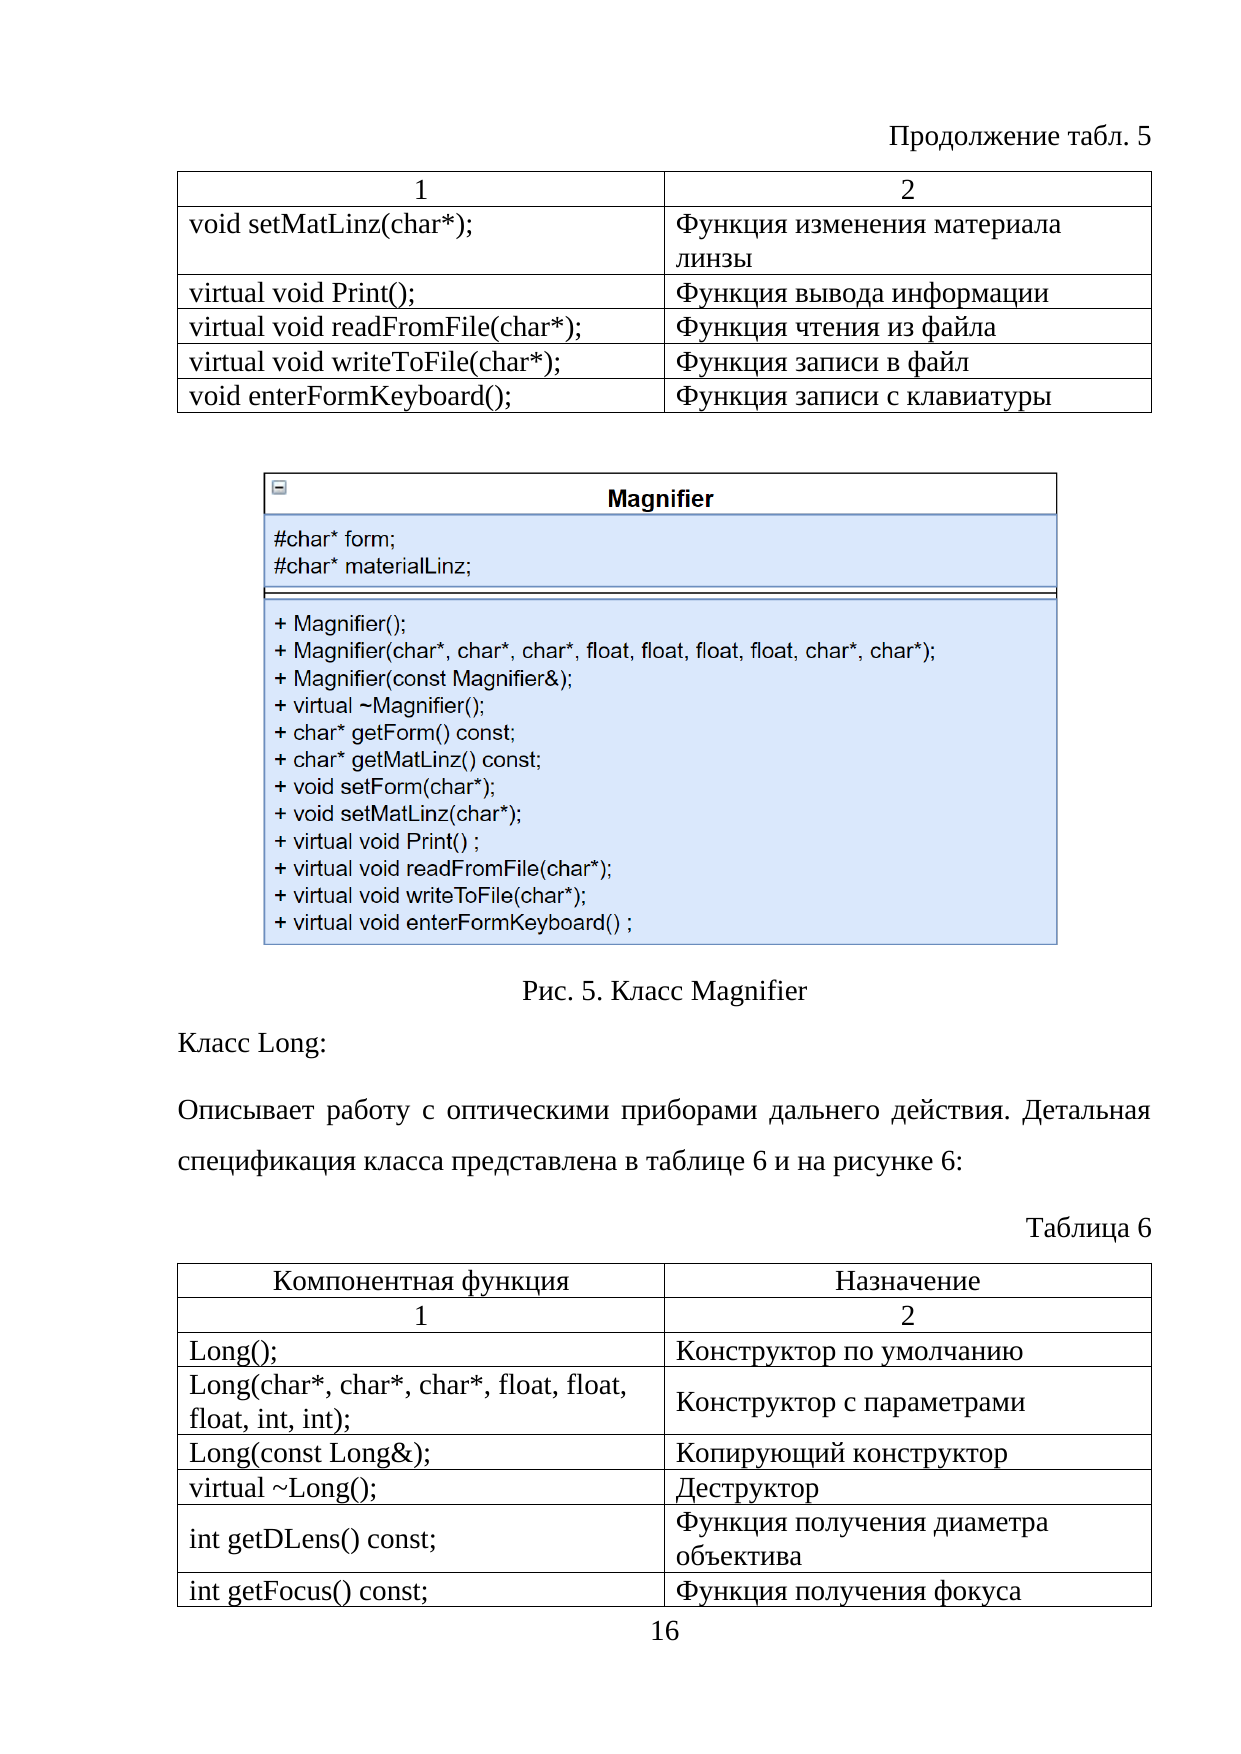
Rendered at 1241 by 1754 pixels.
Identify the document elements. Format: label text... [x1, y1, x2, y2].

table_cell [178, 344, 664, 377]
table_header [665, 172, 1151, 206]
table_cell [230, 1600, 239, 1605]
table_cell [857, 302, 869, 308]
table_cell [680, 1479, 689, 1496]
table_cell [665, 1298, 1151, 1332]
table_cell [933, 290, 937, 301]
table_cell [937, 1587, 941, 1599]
text Рис. 5. Класс Magnifier [177, 973, 1152, 1006]
text Описывает работу с оптическими приборами дальнего действия. Детальная спецификация класса представлена в таблице 6 и на рисунке 6: [177, 1092, 1152, 1176]
text Класс Long: [177, 1025, 1152, 1059]
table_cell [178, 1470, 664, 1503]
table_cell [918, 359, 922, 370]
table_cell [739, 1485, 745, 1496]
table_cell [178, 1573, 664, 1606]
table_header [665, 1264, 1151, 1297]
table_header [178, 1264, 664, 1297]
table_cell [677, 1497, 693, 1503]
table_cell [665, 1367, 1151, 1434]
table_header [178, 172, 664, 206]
text Таблица 6 [177, 1210, 1152, 1243]
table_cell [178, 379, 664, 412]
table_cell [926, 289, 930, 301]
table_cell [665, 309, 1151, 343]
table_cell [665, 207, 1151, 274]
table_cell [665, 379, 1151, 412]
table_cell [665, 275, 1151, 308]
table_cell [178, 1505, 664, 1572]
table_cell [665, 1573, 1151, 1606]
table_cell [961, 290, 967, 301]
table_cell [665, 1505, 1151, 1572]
text Продолжение табл. 5 [177, 118, 1152, 152]
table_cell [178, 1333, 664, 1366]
picture [248, 465, 1080, 954]
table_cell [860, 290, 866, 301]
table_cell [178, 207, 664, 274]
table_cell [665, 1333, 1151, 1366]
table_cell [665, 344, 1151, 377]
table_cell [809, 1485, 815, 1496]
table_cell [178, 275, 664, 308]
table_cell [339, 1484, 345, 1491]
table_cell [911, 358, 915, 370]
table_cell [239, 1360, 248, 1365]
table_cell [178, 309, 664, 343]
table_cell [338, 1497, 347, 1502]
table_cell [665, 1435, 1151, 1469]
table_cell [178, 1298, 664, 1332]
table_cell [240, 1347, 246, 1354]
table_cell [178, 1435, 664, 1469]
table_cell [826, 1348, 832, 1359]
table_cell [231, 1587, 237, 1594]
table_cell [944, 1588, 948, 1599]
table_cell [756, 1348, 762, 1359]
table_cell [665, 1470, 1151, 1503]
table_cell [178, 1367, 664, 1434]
